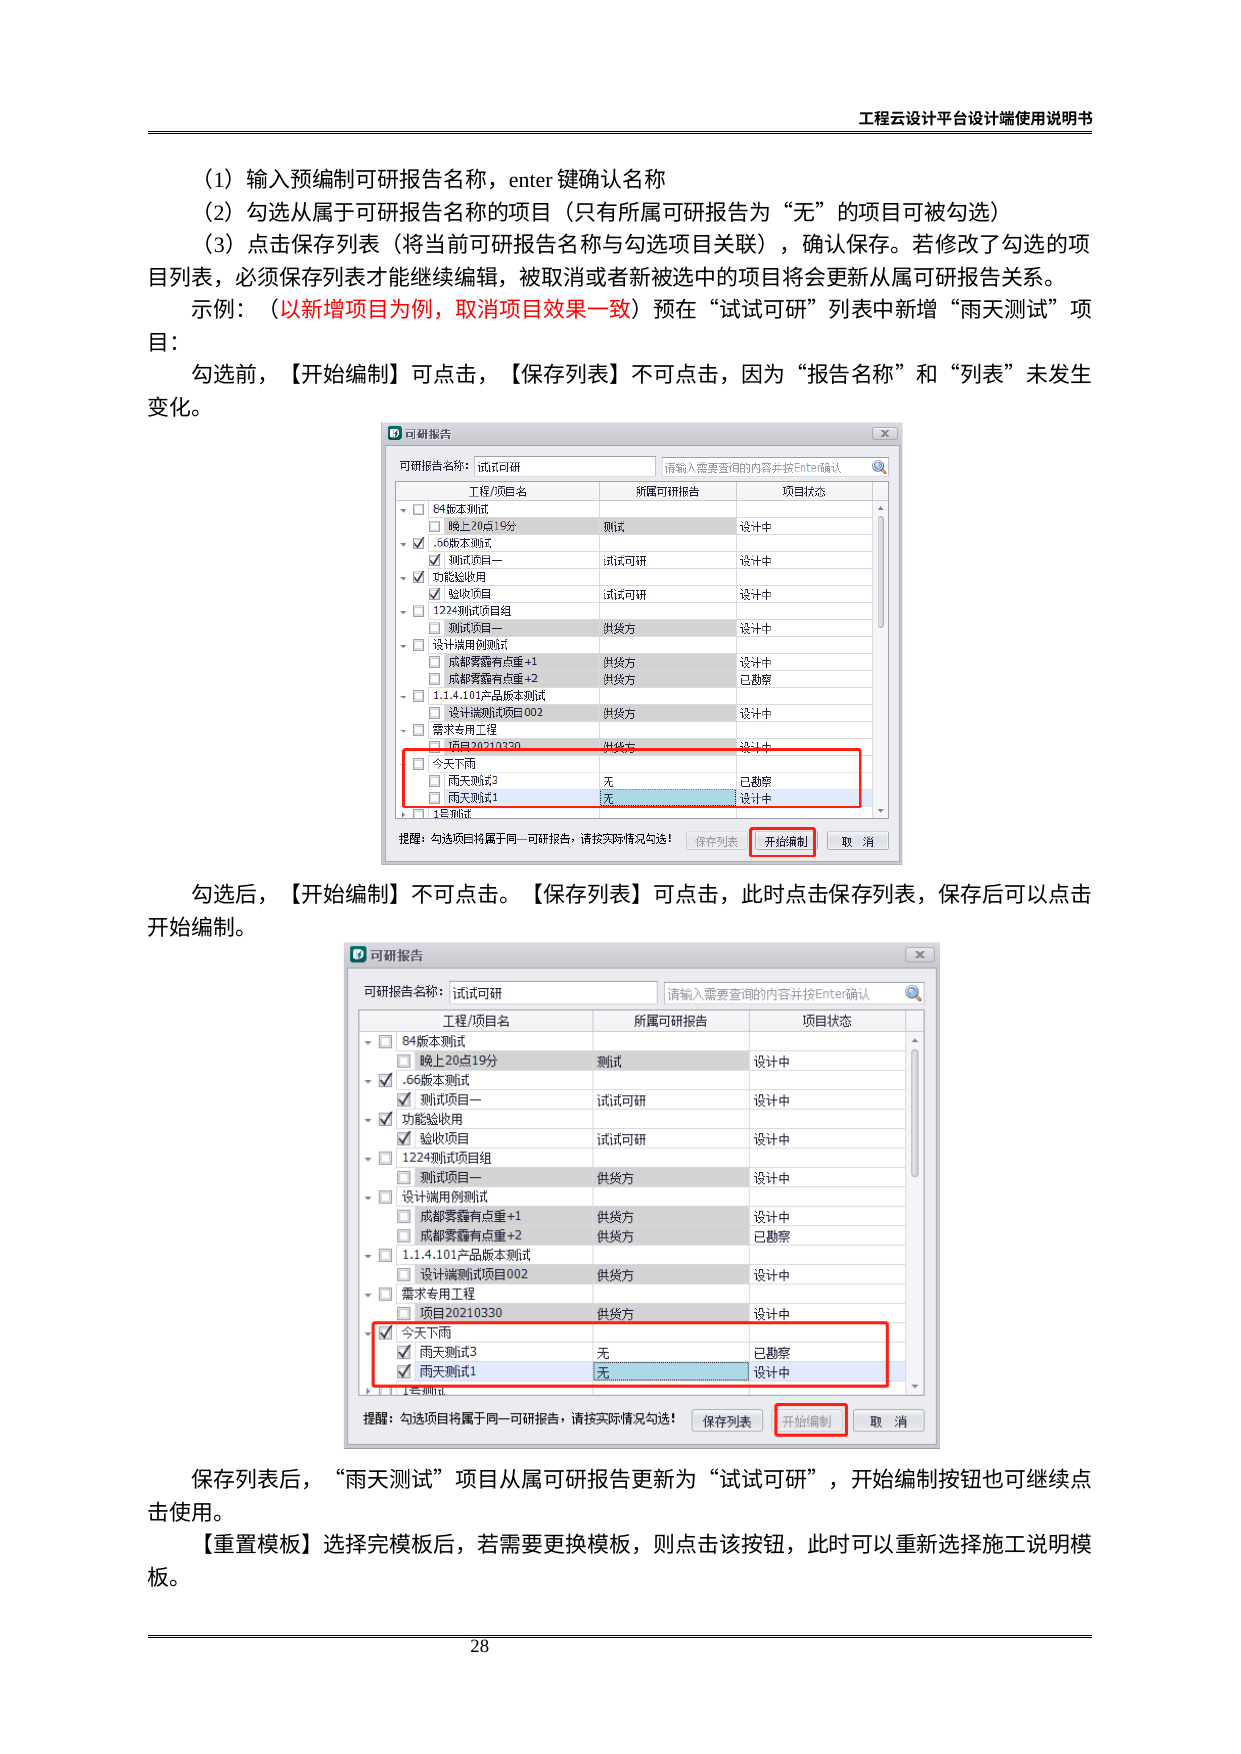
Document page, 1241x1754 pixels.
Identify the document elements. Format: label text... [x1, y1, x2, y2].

picture [343, 942, 940, 1449]
text （1）输入预编制可研报告名称，enter键确认名称 [148, 162, 1092, 194]
picture [381, 422, 903, 865]
text 示例：（以新增项目为例，取消项目效果一致）预在“试试可研”列表中新增“雨天测试”项目： [148, 292, 1092, 357]
text 保存列表后，“雨天测试”项目从属可研报告更新为“试试可研”，开始编制按钮也可继续点击使用。 [148, 1462, 1092, 1527]
text 勾选前，【开始编制】可点击，【保存列表】不可点击，因为“报告名称”和“列表”未发生变化。 [148, 357, 1092, 422]
text （2）勾选从属于可研报告名称的项目（只有所属可研报告为“无”的项目可被勾选） [148, 194, 1092, 227]
text 【重置模板】选择完模板后，若需要更换模板，则点击该按钮，此时可以重新选择施工说明模板。 [148, 1527, 1092, 1592]
text 勾选后，【开始编制】不可点击。【保存列表】可点击，此时点击保存列表，保存后可以点击开始编制。 [148, 877, 1092, 942]
text （3）点击保存列表（将当前可研报告名称与勾选项目关联），确认保存。若修改了勾选的项目列表，必须保存列表才能继续编辑，被取消或者新被选中的项目将会更新从属可研报告关系。 [148, 227, 1092, 292]
